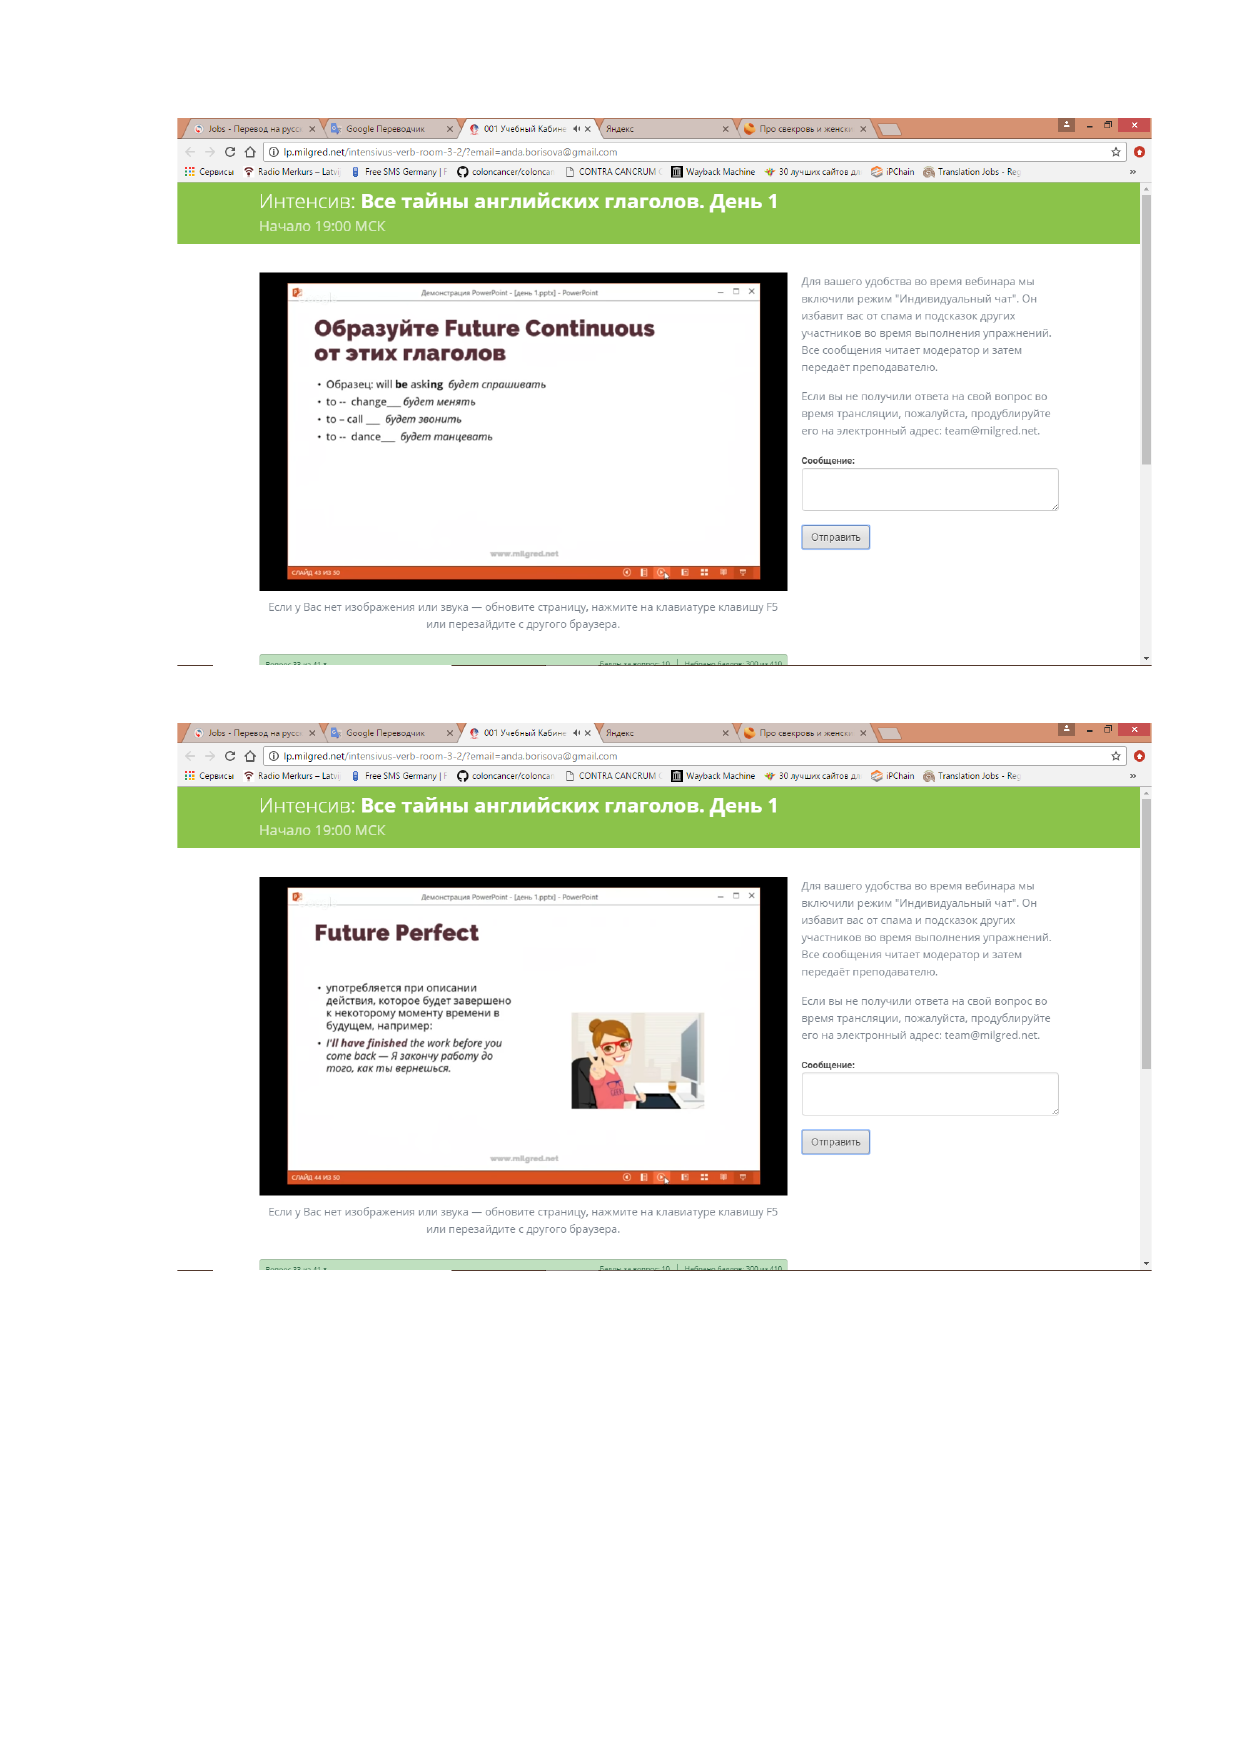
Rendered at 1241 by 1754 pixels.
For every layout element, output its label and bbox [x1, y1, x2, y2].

picture [177, 118, 1152, 666]
picture [177, 723, 1152, 1271]
